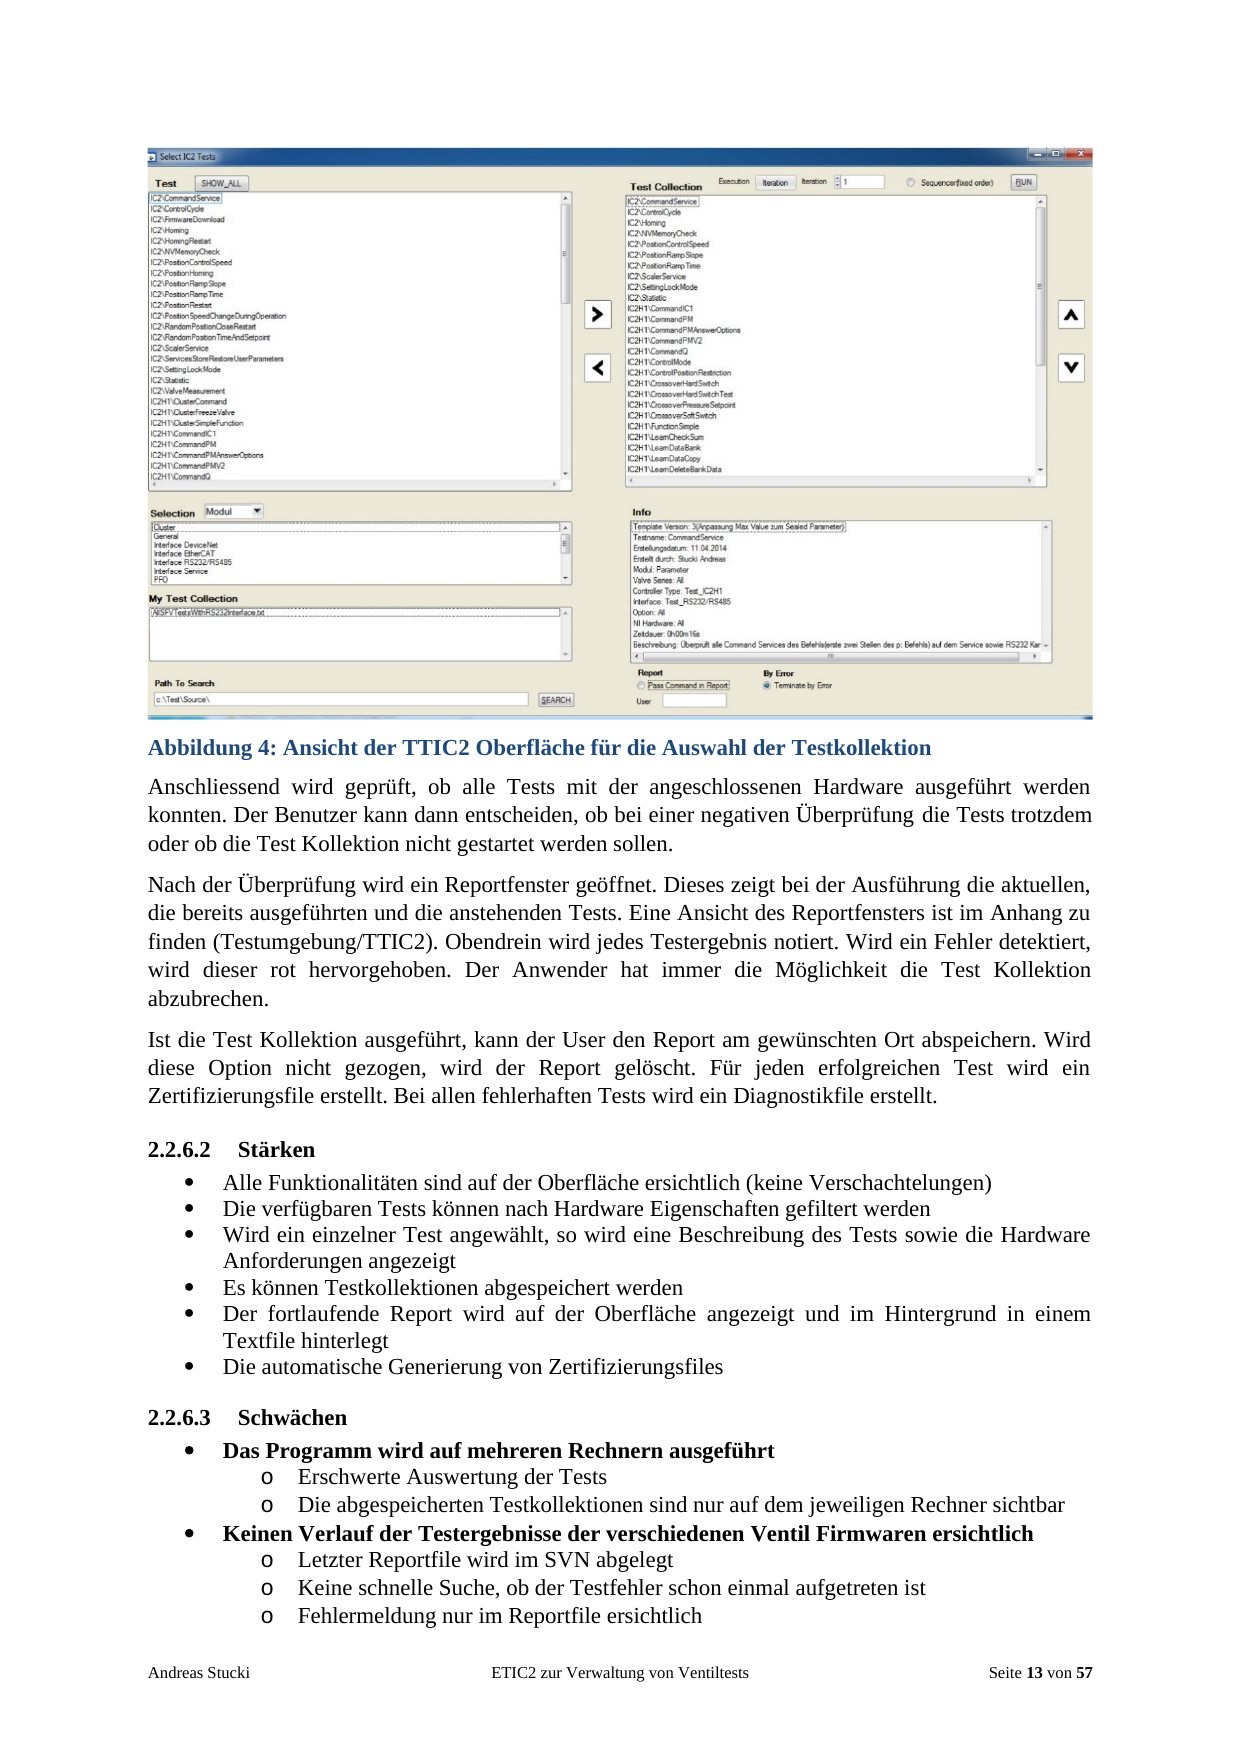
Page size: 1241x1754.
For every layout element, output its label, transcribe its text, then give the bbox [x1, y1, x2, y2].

list Erschwerte Auswertung der Tests [260, 1463, 1092, 1492]
text Anschliessend wird geprüft, ob alle Tests mit der angeschlossenen Hardware ausgeführt werden konnten. Der Benutzer kann dann entscheiden, ob bei einer negativen Überprüfung die Tests trotzdem oder ob die Test Kollektion nicht gestartet werden sollen. [148, 773, 1092, 856]
list Es können Testkollektionen abgespeichert werden [185, 1274, 1092, 1300]
list Der fortlaufende Report wird auf der Oberfläche angezeigt und im Hintergrund in einem Textfile hinterlegt [185, 1300, 1092, 1353]
list Die automatische Generierung von Zertifizierungsfiles [185, 1353, 1092, 1379]
subtitle Schwächen [148, 1404, 1092, 1431]
picture [147, 147, 1093, 720]
list Keine schnelle Suche, ob der Testfehler schon einmal aufgetreten ist [260, 1574, 1092, 1603]
list Alle Funktionalitäten sind auf der Oberfläche ersichtlich (keine Verschachtelungen) [185, 1168, 1092, 1195]
text Abbildung : Ansicht der TTIC2 Oberfläche für die Auswahl der Testkollektion [148, 734, 1092, 761]
list Keinen Verlauf der Testergebnisse der verschiedenen Ventil Firmwaren ersichtlich [185, 1520, 1092, 1546]
list Wird ein einzelner Test angewählt, so wird eine Beschreibung des Tests sowie die Hardware Anforderungen angezeigt [185, 1221, 1092, 1274]
list Die abgespeicherten Testkollektionen sind nur auf dem jeweiligen Rechner sichtbar [260, 1492, 1092, 1520]
subtitle Stärken [148, 1136, 1092, 1162]
text Ist die Test Kollektion ausgeführt, kann der User den Report am gewünschten Ort abspeichern. Wird diese Option nicht gezogen, wird der Report gelöscht. Für jeden erfolgreichen Test wird ein Zertifizierungsfile erstellt. Bei allen fehlerhaften Tests wird ein Diagnostikfile erstellt. [148, 1026, 1092, 1109]
list Die verfügbaren Tests können nach Hardware Eigenschaften gefiltert werden [185, 1195, 1092, 1221]
list Fehlermeldung nur im Reportfile ersichtlich [260, 1603, 1092, 1631]
list Letzter Reportfile wird im SVN abgelegt [260, 1546, 1092, 1574]
text Nach der Überprüfung wird ein Reportfenster geöffnet. Dieses zeigt bei der Ausführung die aktuellen, die bereits ausgeführten und die anstehenden Tests. Eine Ansicht des Reportfensters ist im Anhang zu finden (Testumgebung/TTIC2). Obendrein wird jedes Testergebnis notiert. Wird ein Fehler detektiert, wird dieser rot hervorgehoben. Der Anwender hat immer die Möglichkeit die Test Kollektion abzubrechen. [148, 871, 1092, 1011]
list Das Programm wird auf mehreren Rechnern ausgeführt [185, 1437, 1092, 1463]
